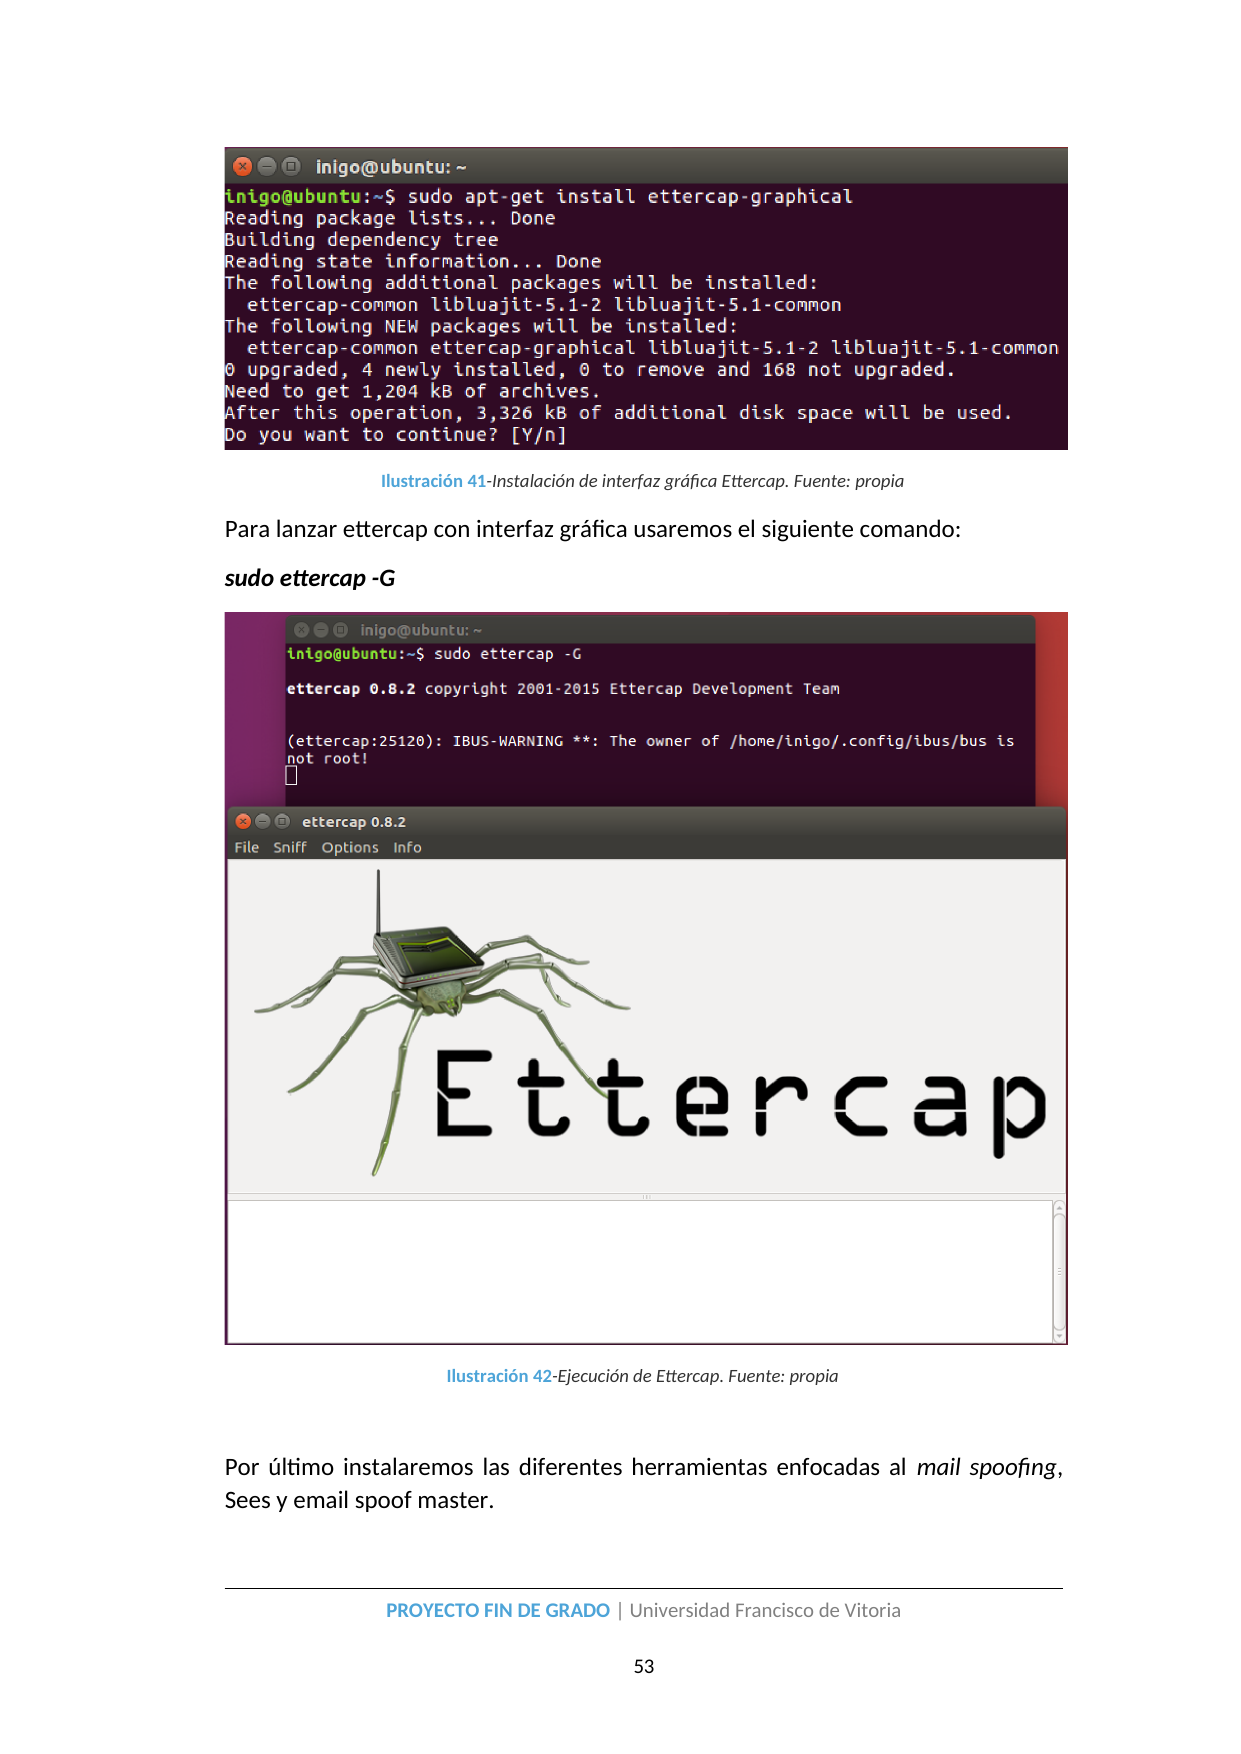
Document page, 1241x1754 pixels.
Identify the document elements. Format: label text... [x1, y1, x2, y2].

text Ilustración 41-Instalación de interfaz gráfica Ettercap. Fuente: propia [224, 469, 1063, 492]
picture [224, 147, 1068, 450]
text Por último instalaremos las diferentes herramientas enfocadas al mail spoofing, Sees y email spoof master. [224, 1451, 1063, 1515]
text Para lanzar ettercap con interfaz gráfica usaremos el siguiente comando: [224, 513, 1063, 543]
text sudo ettercap -G [224, 562, 1063, 593]
text Ilustración 42-Ejecución de Ettercap. Fuente: propia [224, 1364, 1063, 1387]
picture [224, 612, 1068, 1345]
